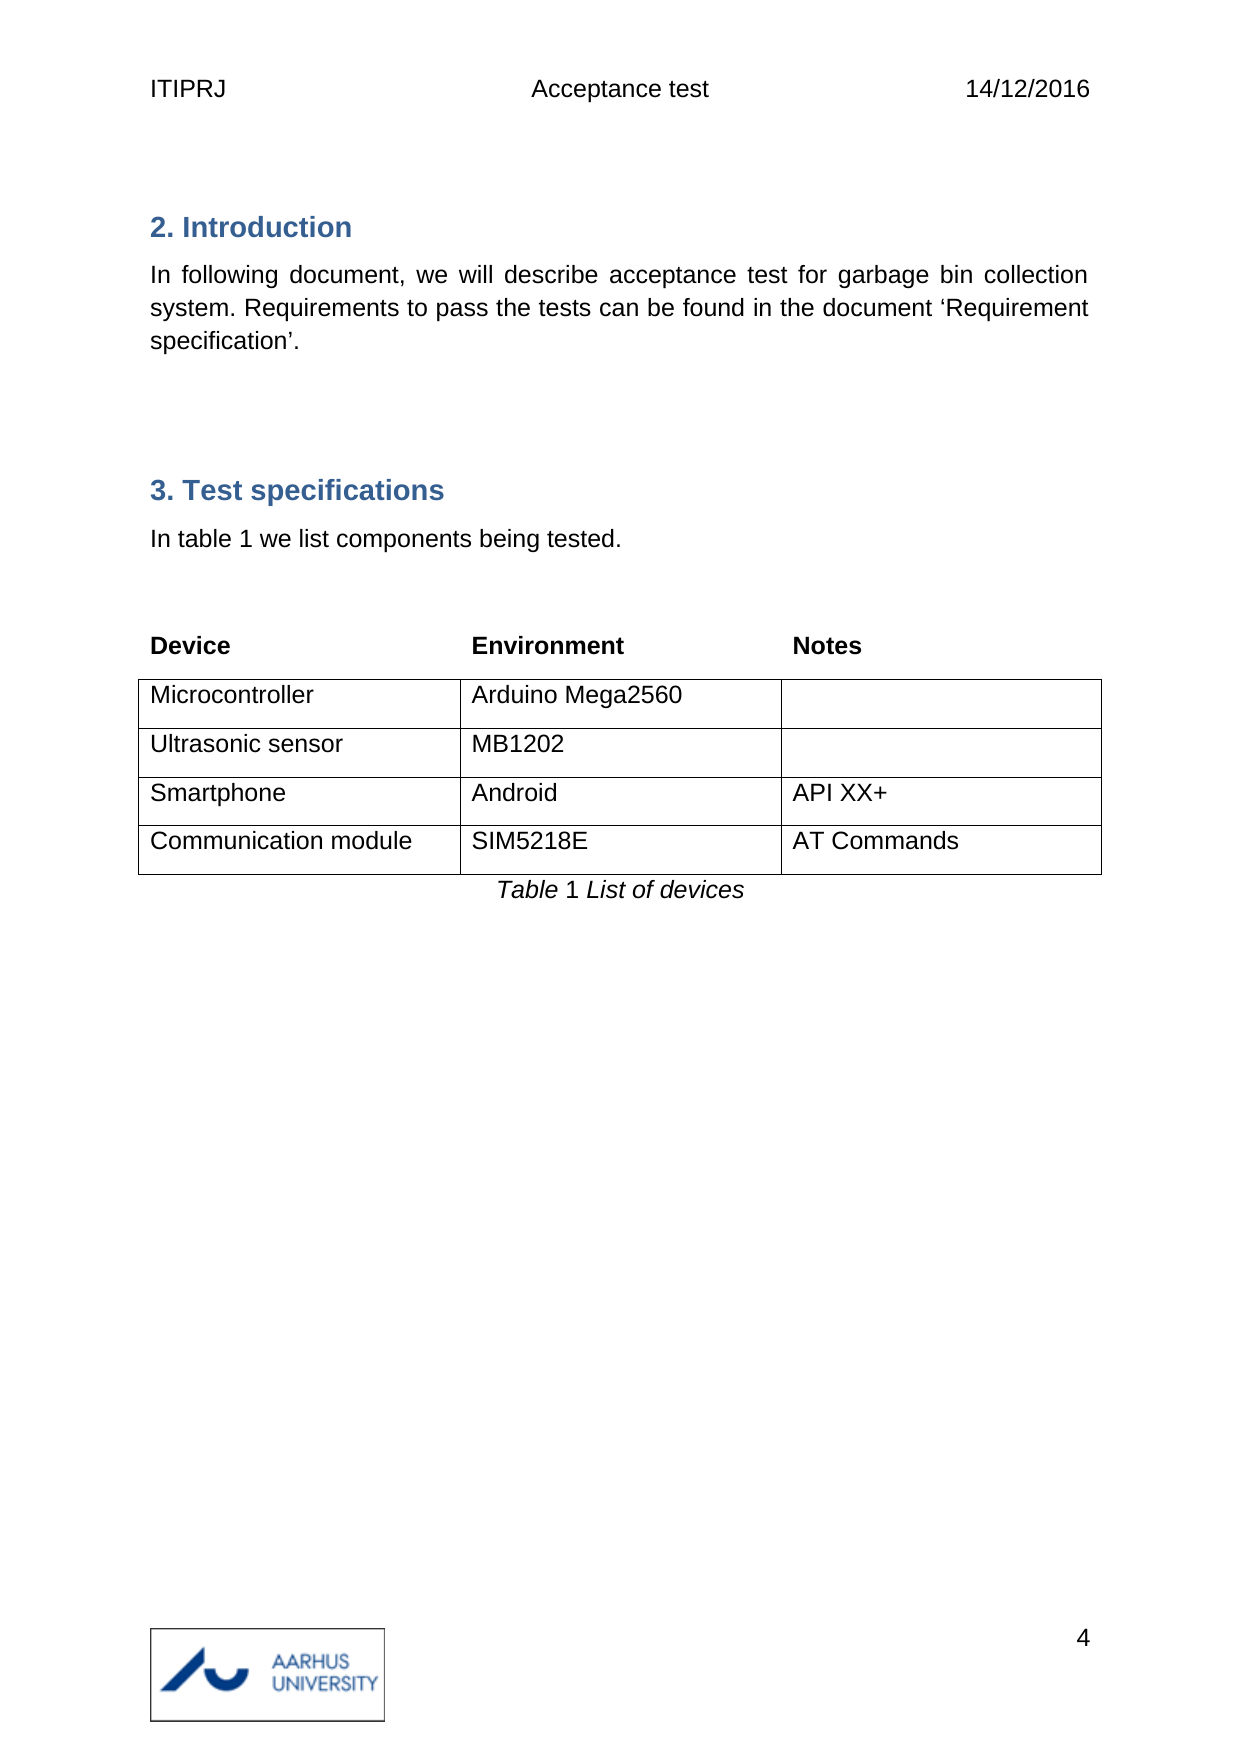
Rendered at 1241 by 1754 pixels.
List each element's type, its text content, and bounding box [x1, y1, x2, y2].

table_cell [782, 680, 1101, 728]
table_cell Microcontroller [139, 680, 460, 728]
table_cell Android [461, 778, 781, 825]
subtitle 2. Introduction [150, 210, 1090, 243]
table_header Notes [781, 631, 1101, 679]
text Table 1 List of devices [150, 875, 1090, 904]
table_cell MB1202 [461, 729, 781, 777]
table_header Device [139, 631, 460, 679]
table_cell Ultrasonic sensor [139, 729, 460, 777]
subtitle 3. Test specifications [150, 473, 1090, 507]
table_cell SIM5218E [461, 826, 781, 874]
table_cell Communication module [139, 826, 460, 874]
picture [150, 1628, 385, 1722]
table_cell AT Commands [782, 826, 1101, 874]
table_cell API XX+ [782, 778, 1101, 825]
table_cell Smartphone [139, 778, 460, 825]
table_header Environment [460, 631, 781, 679]
text In following document, we will describe acceptance test for garbage bin collection system. Requirements to pass the tests can be found in the document ‘Requirement specification’. [150, 260, 1090, 355]
text In table 1 we list components being tested. [150, 524, 1090, 552]
table_cell Arduino Mega2560 [461, 680, 781, 728]
table_cell [782, 729, 1101, 777]
